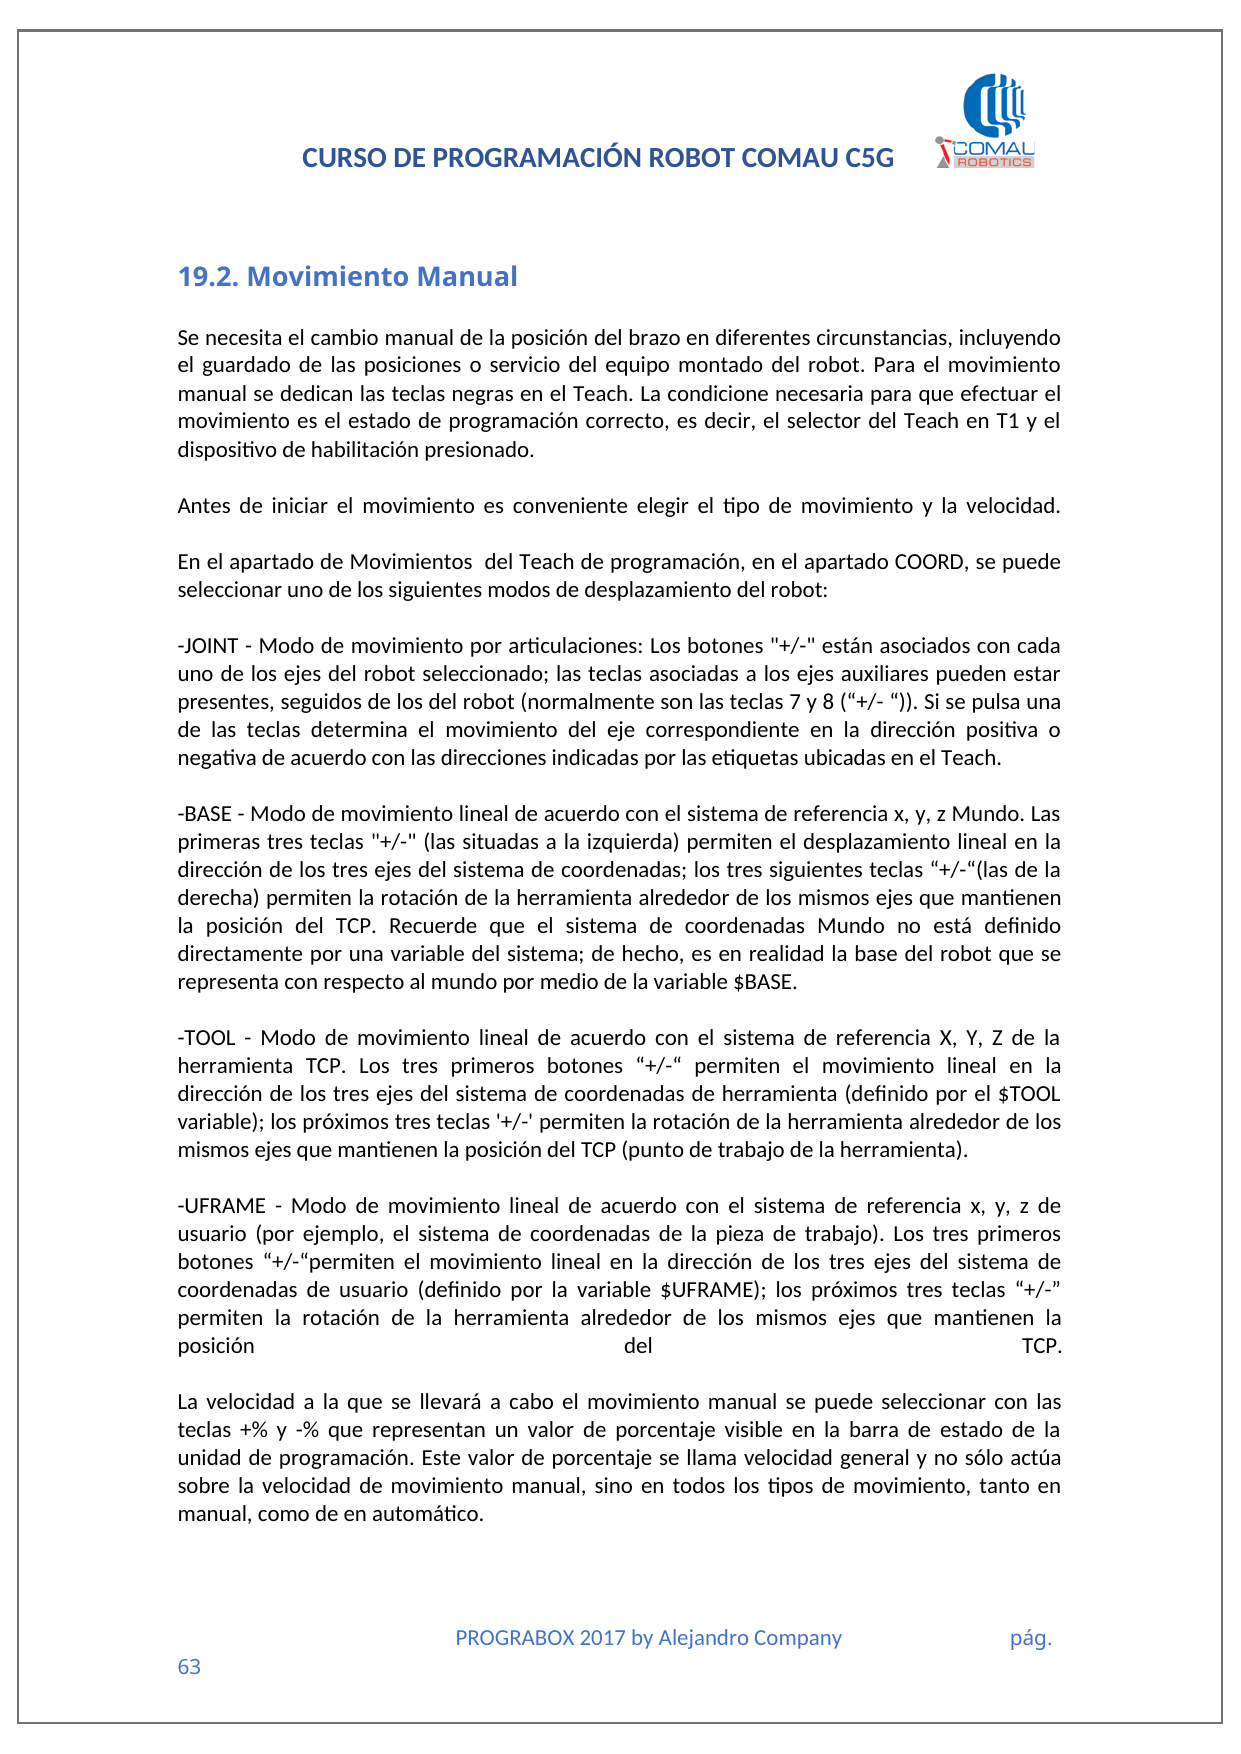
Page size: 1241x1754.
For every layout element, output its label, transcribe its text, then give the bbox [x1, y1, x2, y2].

text Antes de iniciar el movimiento es conveniente elegir el tipo de movimiento y la velocidad. En el apartado de Movimientos del Teach de programación, en el apartado COORD, se puede seleccionar uno de los siguientes modos de desplazamiento del robot: [177, 463, 1063, 603]
text -BASE - Modo de movimiento lineal de acuerdo con el sistema de referencia x, y, z Mundo. Las primeras tres teclas "+/-" (las situadas a la izquierda) permiten el desplazamiento lineal en la dirección de los tres ejes del sistema de coordenadas; los tres siguientes teclas “+/-“(las de la derecha) permiten la rotación de la herramienta alrededor de los mismos ejes que mantienen la posición del TCP. Recuerde que el sistema de coordenadas Mundo no está definido directamente por una variable del sistema; de hecho, es en realidad la base del robot que se representa con respecto al mundo por medio de la variable $BASE. [177, 771, 1063, 995]
subtitle 19.2. Movimiento Manual [177, 258, 1063, 294]
text -JOINT - Modo de movimiento por articulaciones: Los botones "+/-" están asociados con cada uno de los ejes del robot seleccionado; las teclas asociadas a los ejes auxiliares pueden estar presentes, seguidos de los del robot (normalmente son las teclas 7 y 8 (“+/- “)). Si se pulsa una de las teclas determina el movimiento del eje correspondiente en la dirección positiva o negativa de acuerdo con las direcciones indicadas por las etiquetas ubicadas en el Teach. [177, 603, 1063, 771]
text Se necesita el cambio manual de la posición del brazo en diferentes circunstancias, incluyendo el guardado de las posiciones o servicio del equipo montado del robot. Para el movimiento manual se dedican las teclas negras en el Teach. La condicione necesaria para que efectuar el movimiento es el estado de programación correcto, es decir, el selector del Teach en T1 y el dispositivo de habilitación presionado. [177, 323, 1063, 463]
text -TOOL - Modo de movimiento lineal de acuerdo con el sistema de referencia X, Y, Z de la herramienta TCP. Los tres primeros botones “+/-“ permiten el movimiento lineal en la dirección de los tres ejes del sistema de coordenadas de herramienta (definido por el $TOOL variable); los próximos tres teclas '+/-' permiten la rotación de la herramienta alrededor de los mismos ejes que mantienen la posición del TCP (punto de trabajo de la herramienta). [177, 995, 1063, 1163]
text -UFRAME - Modo de movimiento lineal de acuerdo con el sistema de referencia x, y, z de usuario (por ejemplo, el sistema de coordenadas de la pieza de trabajo). Los tres primeros botones “+/-“permiten el movimiento lineal en la dirección de los tres ejes del sistema de coordenadas de usuario (definido por la variable $UFRAME); los próximos tres teclas “+/-” permiten la rotación de la herramienta alrededor de los mismos ejes que mantienen la posición del TCP. La velocidad a la que se llevará a cabo el movimiento manual se puede seleccionar con las teclas +% y -% que representan un valor de porcentaje visible en la barra de estado de la unidad de programación. Este valor de porcentaje se llama velocidad general y no sólo actúa sobre la velocidad de movimiento manual, sino en todos los tipos de movimiento, tanto en manual, como de en automático. [177, 1163, 1063, 1527]
